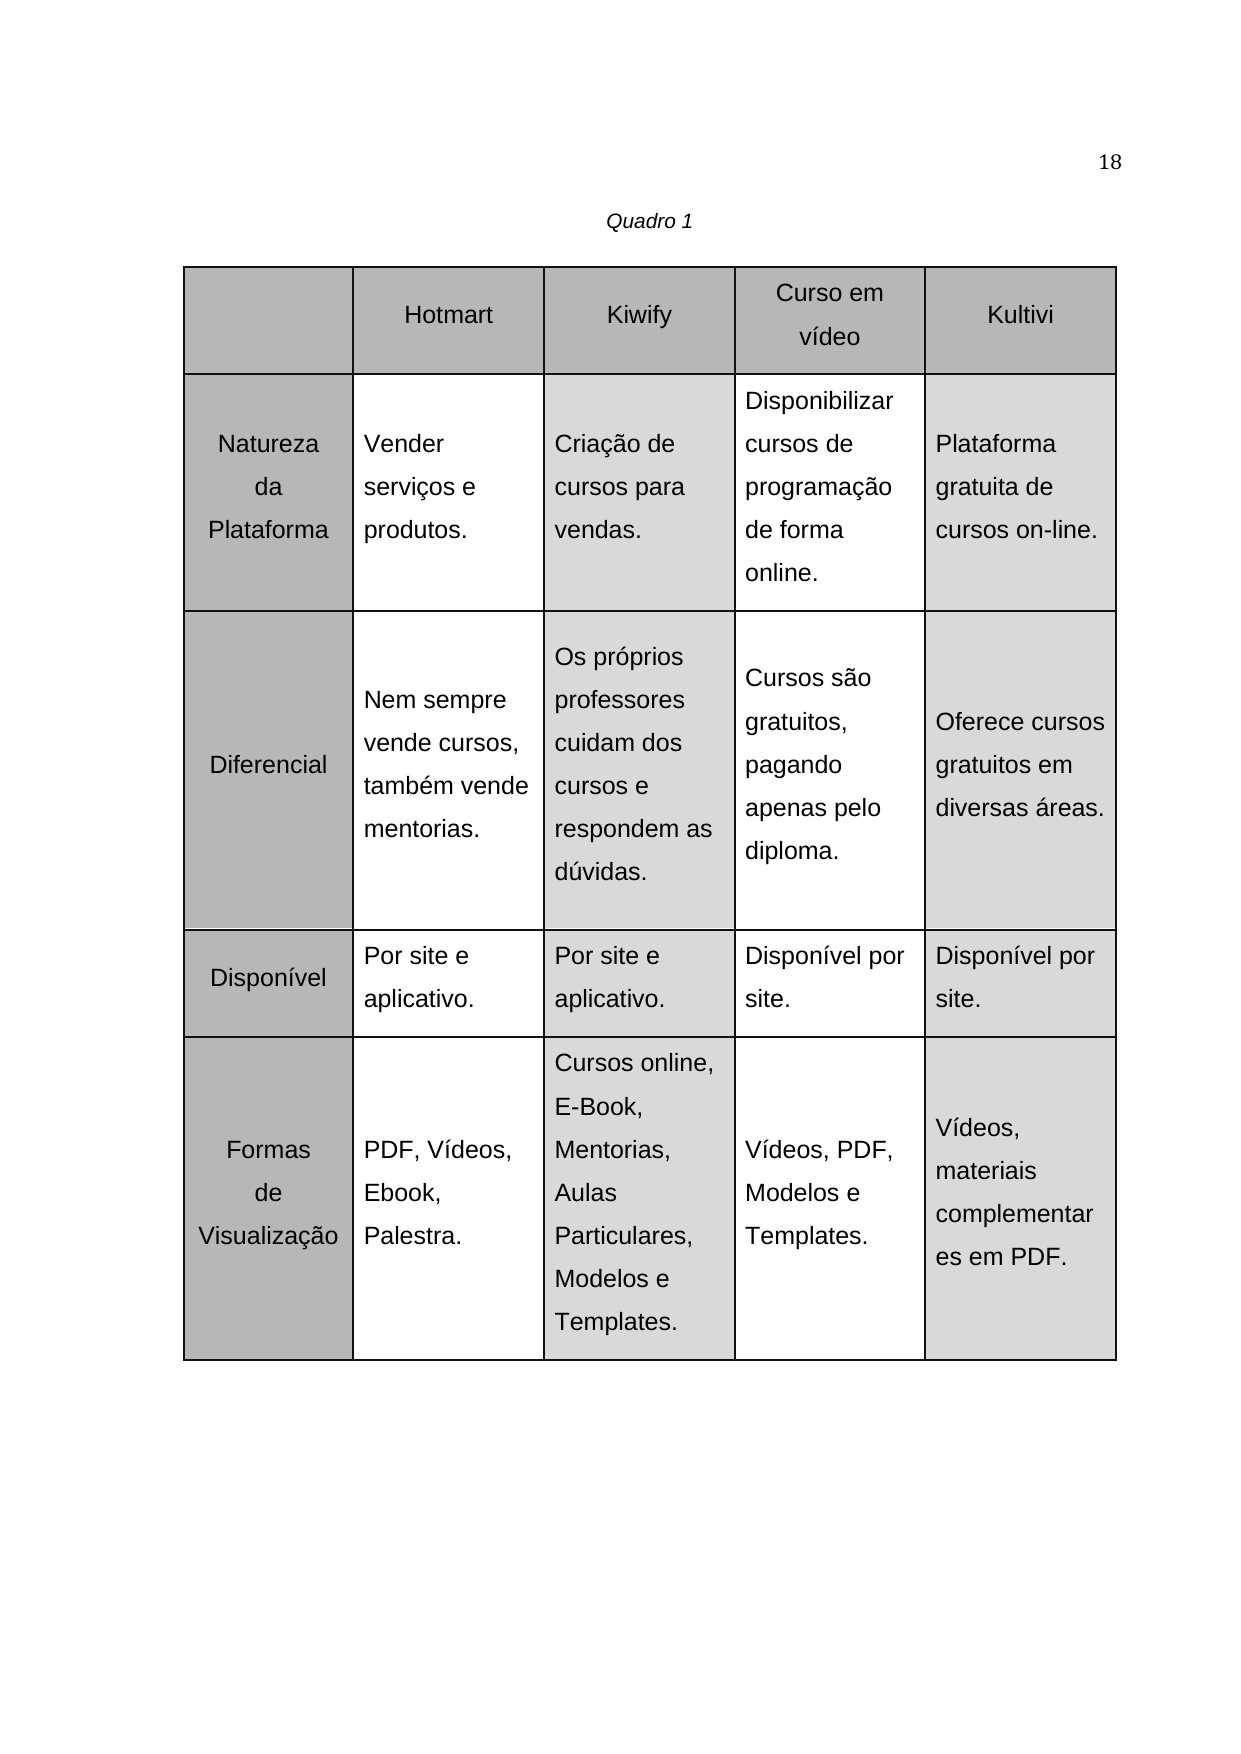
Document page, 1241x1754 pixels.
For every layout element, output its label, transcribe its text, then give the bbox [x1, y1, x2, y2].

table_cell Disponível por site. [926, 931, 1115, 1036]
table_cell Cursos online, E-Book, Mentorias, Aulas Particulares, Modelos e Templates. [545, 1038, 734, 1359]
table_cell Formas de Visualização [185, 1038, 352, 1359]
table_cell Os próprios professores cuidam dos cursos e respondem as dúvidas. [545, 612, 734, 928]
table_cell Vídeos, materiais complementares em PDF. [926, 1038, 1115, 1359]
table_header Curso em vídeo [736, 268, 924, 373]
table_cell Cursos são gratuitos, pagando apenas pelo diploma. [736, 612, 924, 928]
table_cell Natureza da Plataforma [185, 375, 352, 610]
table_cell Disponível [185, 931, 352, 1036]
table_cell Vender serviços e produtos. [354, 375, 543, 610]
table_cell Disponível por site. [736, 931, 924, 1036]
table_header Hotmart [354, 268, 543, 373]
table_header Kiwify [545, 268, 734, 373]
table_cell Por site e aplicativo. [545, 931, 734, 1036]
table_cell Oferece cursos gratuitos em diversas áreas. [926, 612, 1115, 928]
subtitle Quadro 1 [177, 209, 1122, 233]
table_header Kultivi [926, 268, 1115, 373]
table_cell PDF, Vídeos, Ebook, Palestra. [354, 1038, 543, 1359]
table_cell Disponibilizar cursos de programação de forma online. [736, 375, 924, 610]
table_cell Vídeos, PDF, Modelos e Templates. [736, 1038, 924, 1359]
table_cell Diferencial [185, 612, 352, 928]
table_cell Por site e aplicativo. [354, 931, 543, 1036]
table_cell Plataforma gratuita de cursos on-line. [926, 375, 1115, 610]
table_cell Criação de cursos para vendas. [545, 375, 734, 610]
table_header [185, 268, 352, 373]
table_cell Nem sempre vende cursos, também vende mentorias. [354, 612, 543, 928]
